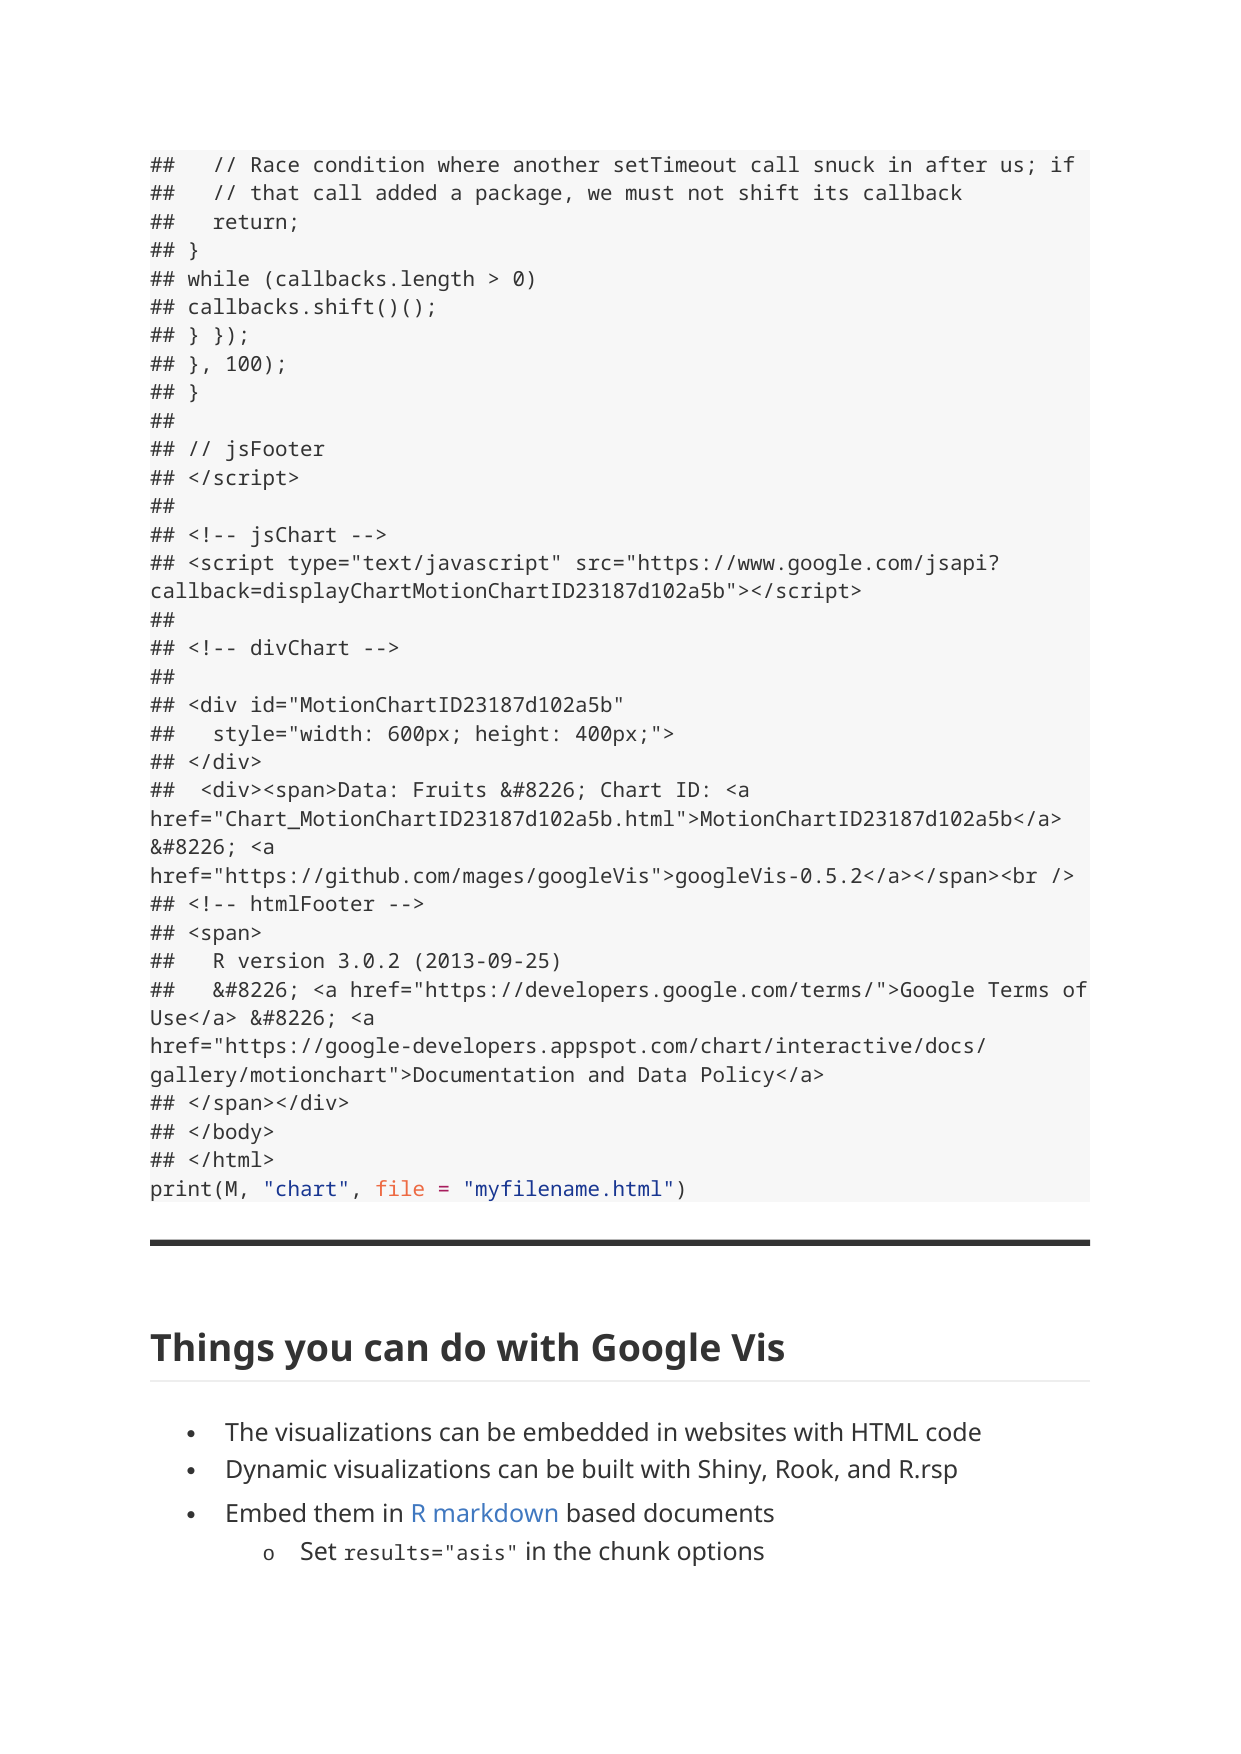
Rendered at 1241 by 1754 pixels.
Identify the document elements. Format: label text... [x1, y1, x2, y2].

text ## &#8226; <a href="https://developers.google.com/terms/">Google Terms of Use</a> &#8226; <a href="https://google-developers.appspot.com/chart/interactive/docs/gallery/motionchart">Documentation and Data Policy</a> [150, 975, 1090, 1088]
text ## style="width: 600px; height: 400px;"> [150, 719, 1090, 747]
list Embed them in R markdown based documents [187, 1492, 1090, 1530]
text ## } [150, 235, 1090, 264]
text ## <script type="text/javascript" src="https://www.google.com/jsapi?callback=displayChartMotionChartID23187d102a5b"></script> [150, 548, 1090, 605]
text ## </div> [150, 747, 1090, 776]
text ## <!-- htmlFooter --> [150, 889, 1090, 918]
text ## </script> [150, 463, 1090, 491]
text ## callbacks.shift()(); [150, 292, 1090, 321]
text ## } [150, 377, 1090, 406]
text ## return; [150, 207, 1090, 235]
text ## // Race condition where another setTimeout call snuck in after us; if [150, 150, 1090, 178]
text ## [150, 662, 1090, 690]
text Things you can do with Google Vis [150, 1321, 1090, 1380]
text ## <div><span>Data: Fruits &#8226; Chart ID: <a href="Chart_MotionChartID23187d102a5b.html">MotionChartID23187d102a5b</a> &#8226; <a href="https://github.com/mages/googleVis">googleVis-0.5.2</a></span><br /> [150, 776, 1090, 889]
list Set results="asis" in the chunk options [262, 1530, 1090, 1567]
text ## <!-- divChart --> [150, 633, 1090, 662]
text ## // that call added a package, we must not shift its callback [150, 178, 1090, 207]
text ## </span></div> [150, 1088, 1090, 1117]
text ## while (callbacks.length > 0) [150, 264, 1090, 292]
text ## <span> [150, 918, 1090, 946]
text ## [150, 605, 1090, 633]
text ## </body> [150, 1117, 1090, 1145]
list The visualizations can be embedded in websites with HTML code [187, 1411, 1090, 1449]
text print(M, "chart", file = "myfilename.html") [150, 1174, 1090, 1202]
text ## [150, 491, 1090, 520]
text ## }, 100); [150, 349, 1090, 377]
text ## [150, 406, 1090, 434]
list Dynamic visualizations can be built with Shiny, Rook, and R.rsp [187, 1449, 1090, 1486]
text ## <div id="MotionChartID23187d102a5b" [150, 690, 1090, 719]
text ## // jsFooter [150, 434, 1090, 463]
text ## } }); [150, 321, 1090, 349]
text ## R version 3.0.2 (2013-09-25) [150, 946, 1090, 975]
text ## </html> [150, 1145, 1090, 1174]
text ## <!-- jsChart --> [150, 520, 1090, 548]
